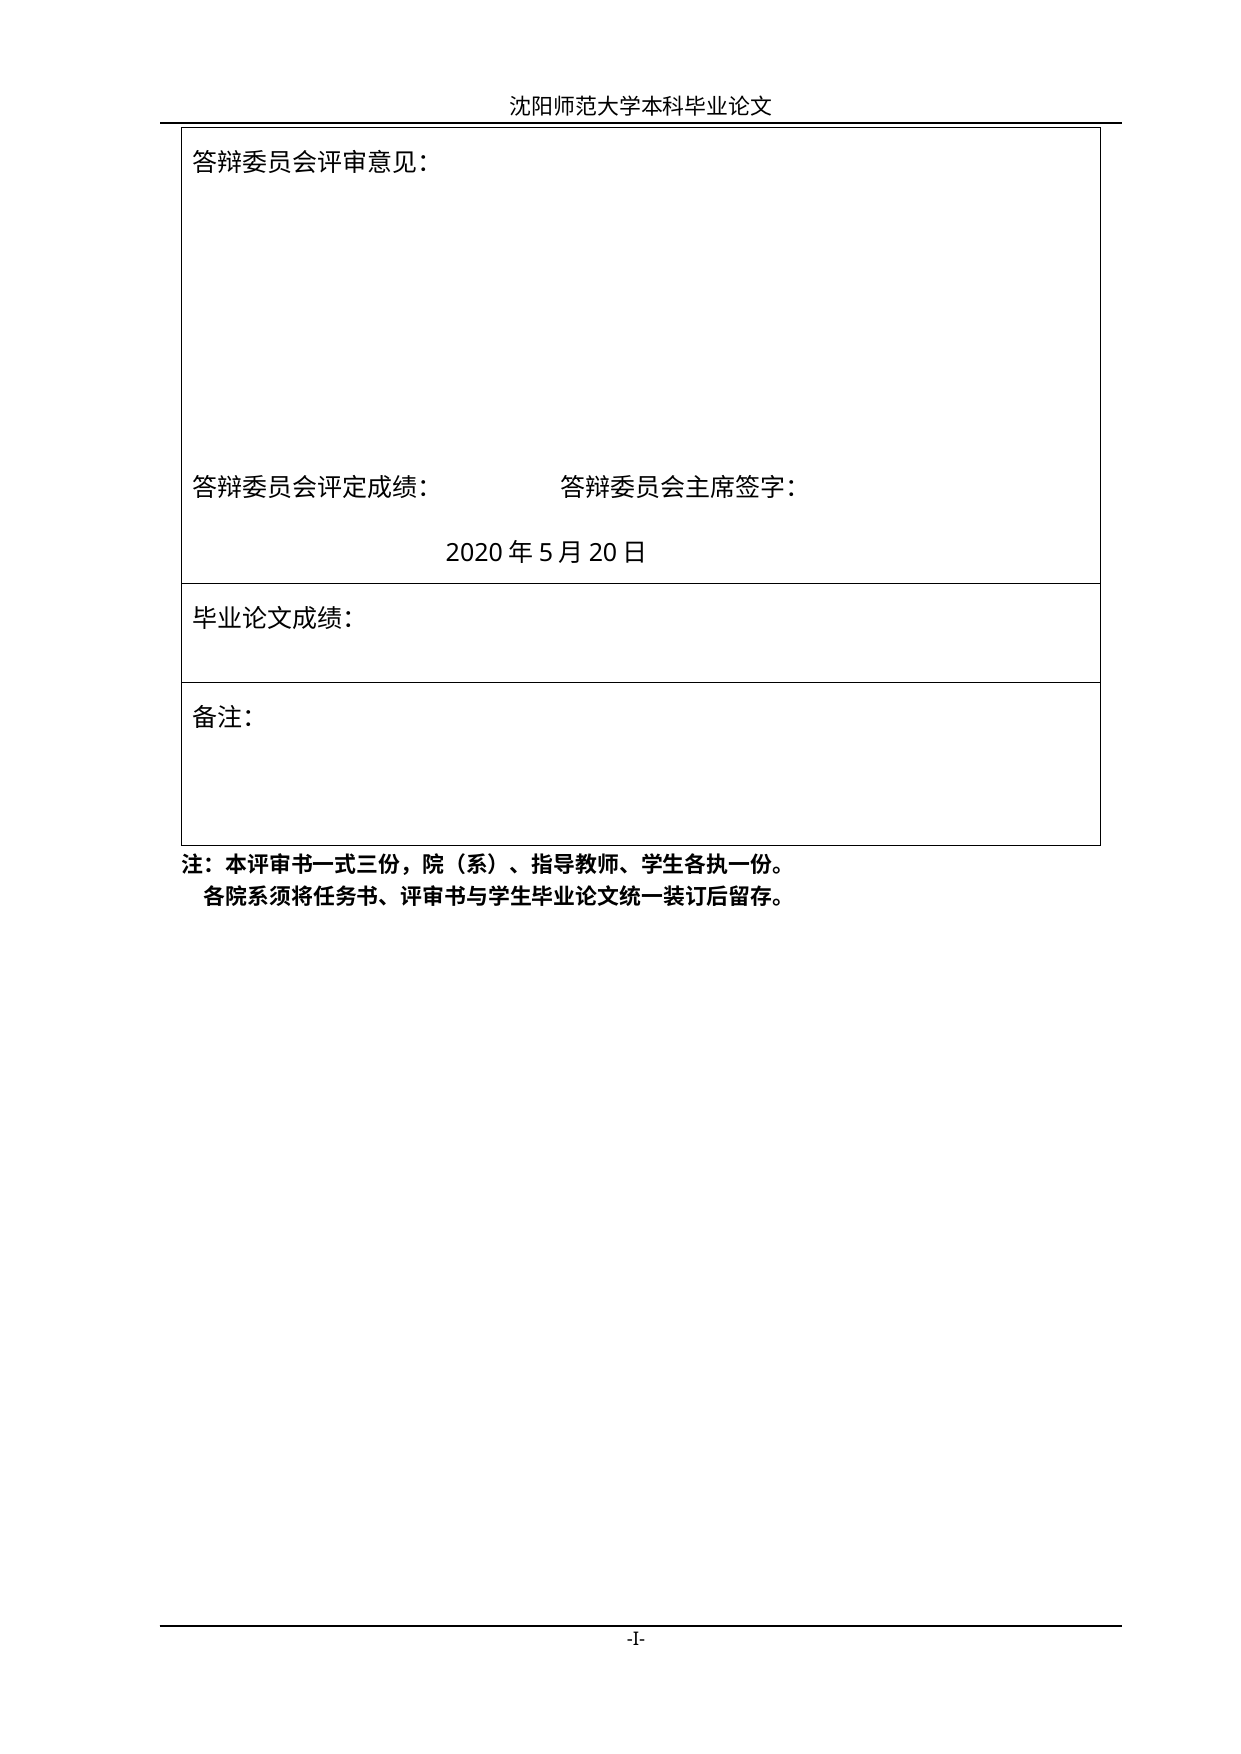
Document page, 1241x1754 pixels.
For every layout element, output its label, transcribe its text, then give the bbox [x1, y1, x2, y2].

table_cell 答辩委员会评审意见： 答辩委员会评定成绩： 答辩委员会主席签字： 2020年 5月 20日 [182, 128, 1100, 583]
table_cell 毕业论文成绩： [182, 584, 1100, 682]
text 各院系须将任务书、评审书与学生毕业论文统一装订后留存。 [159, 879, 1122, 911]
text 注：本评审书一式三份，院（系）、指导教师、学生各执一份。 [159, 846, 1122, 879]
table_cell 备注： [182, 683, 1100, 845]
